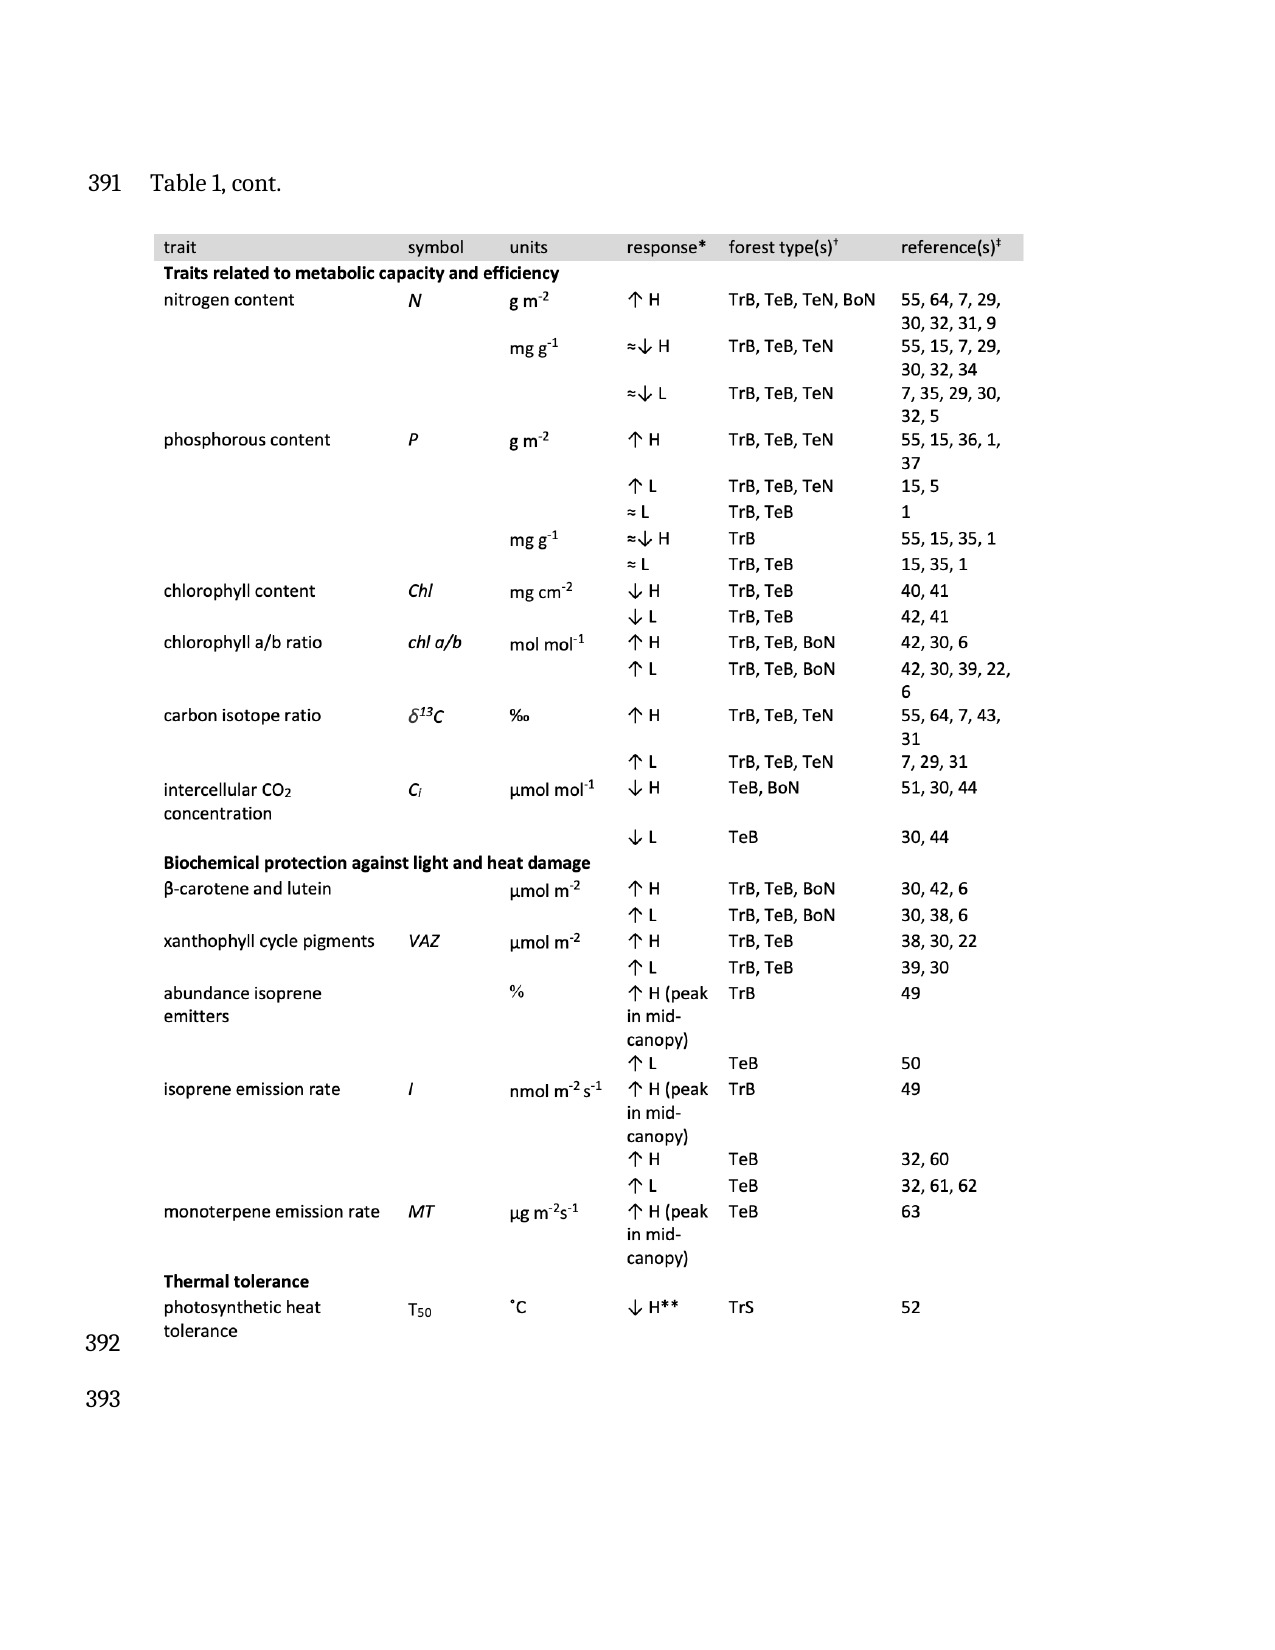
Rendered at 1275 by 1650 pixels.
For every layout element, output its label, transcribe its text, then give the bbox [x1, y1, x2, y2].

picture [150, 230, 1025, 1352]
text Table 1, cont. [150, 169, 1125, 197]
